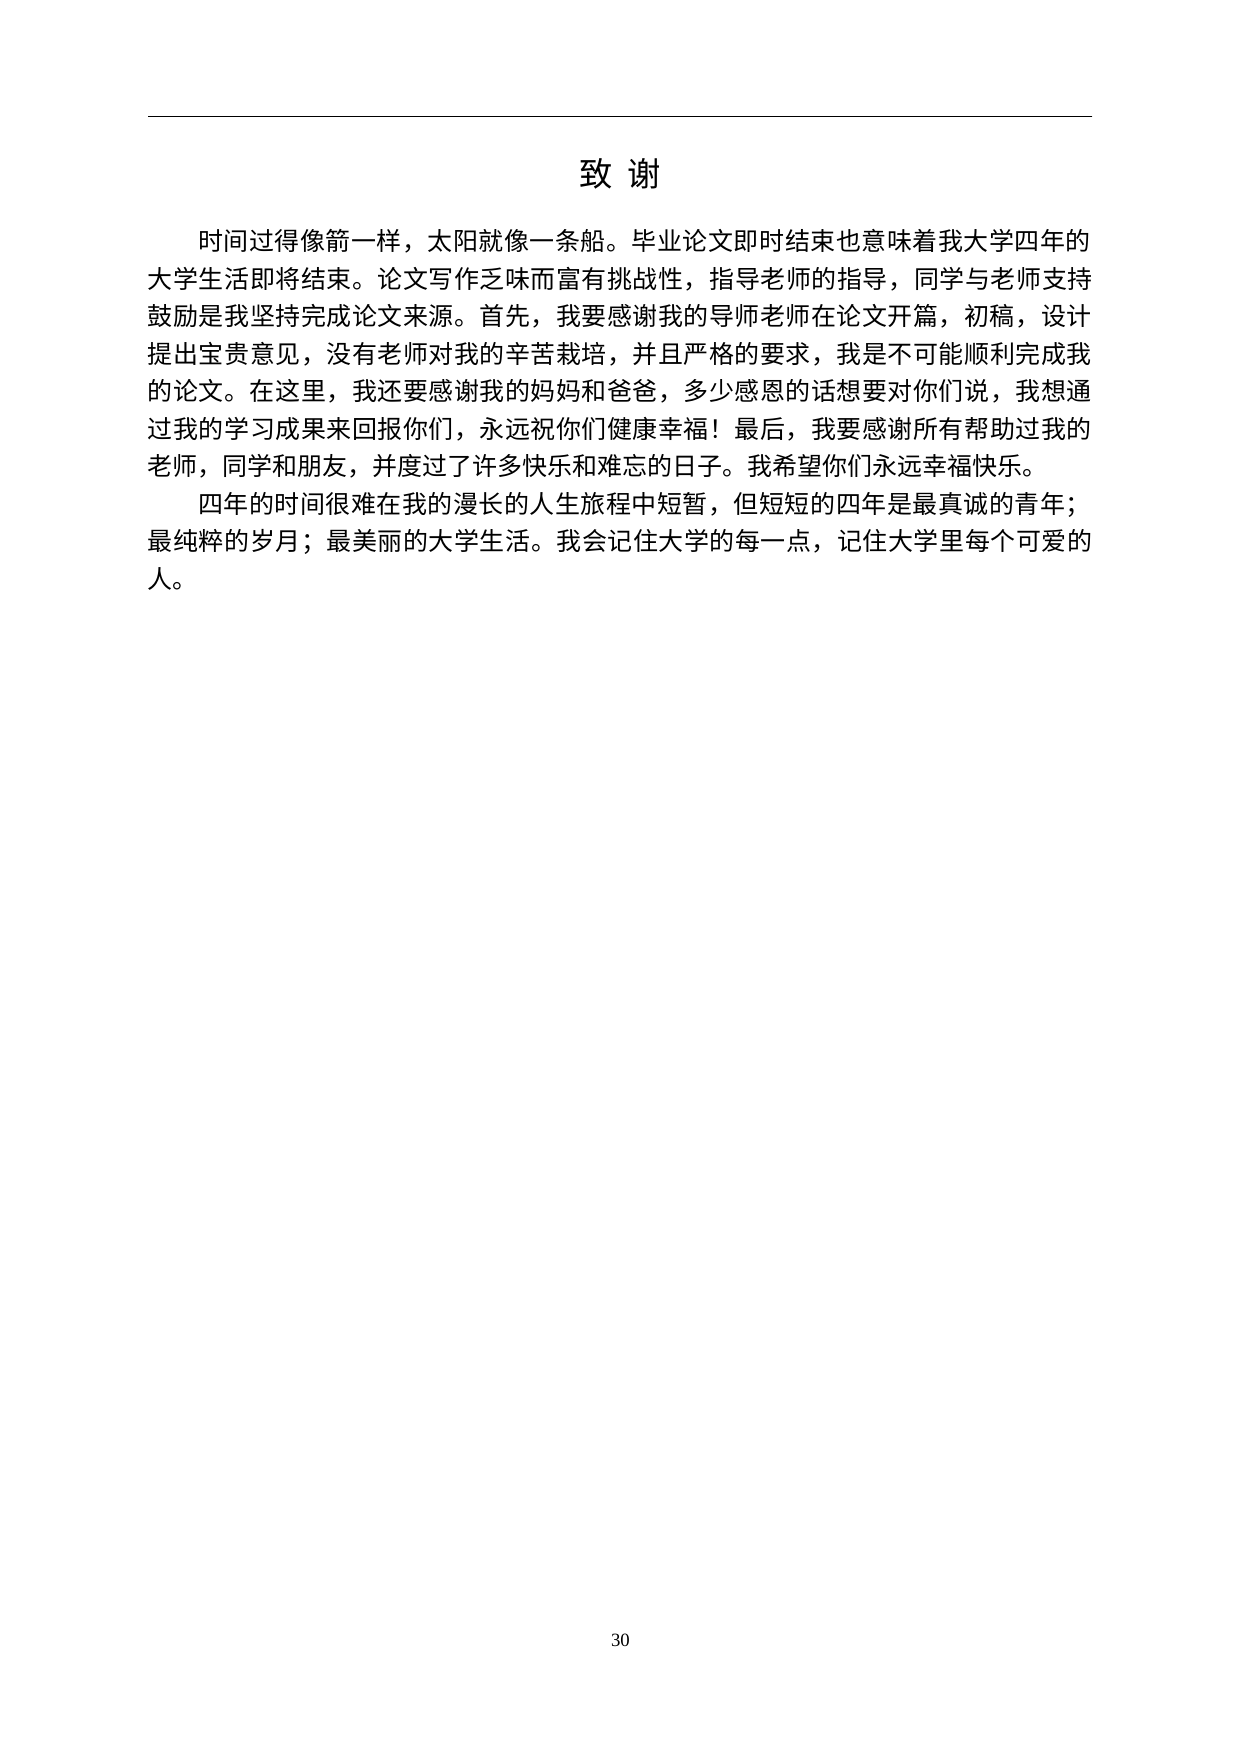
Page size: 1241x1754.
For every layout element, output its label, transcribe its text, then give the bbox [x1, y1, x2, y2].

text 致 谢 [148, 148, 1092, 196]
text 时间过得像箭一样，太阳就像一条船。毕业论文即时结束也意味着我大学四年的大学生活即将结束。论文写作乏味而富有挑战性，指导老师的指导，同学与老师支持鼓励是我坚持完成论文来源。首先，我要感谢我的导师老师在论文开篇，初稿，设计提出宝贵意见，没有老师对我的辛苦栽培，并且严格的要求，我是不可能顺利完成我的论文。在这里，我还要感谢我的妈妈和爸爸，多少感恩的话想要对你们说，我想通过我的学习成果来回报你们，永远祝你们健康幸福！最后，我要感谢所有帮助过我的老师，同学和朋友，并度过了许多快乐和难忘的日子。我希望你们永远幸福快乐。 [148, 221, 1092, 483]
text 四年的时间很难在我的漫长的人生旅程中短暂，但短短的四年是最真诚的青年；最纯粹的岁月；最美丽的大学生活。我会记住大学的每一点，记住大学里每个可爱的人。 [148, 483, 1092, 596]
